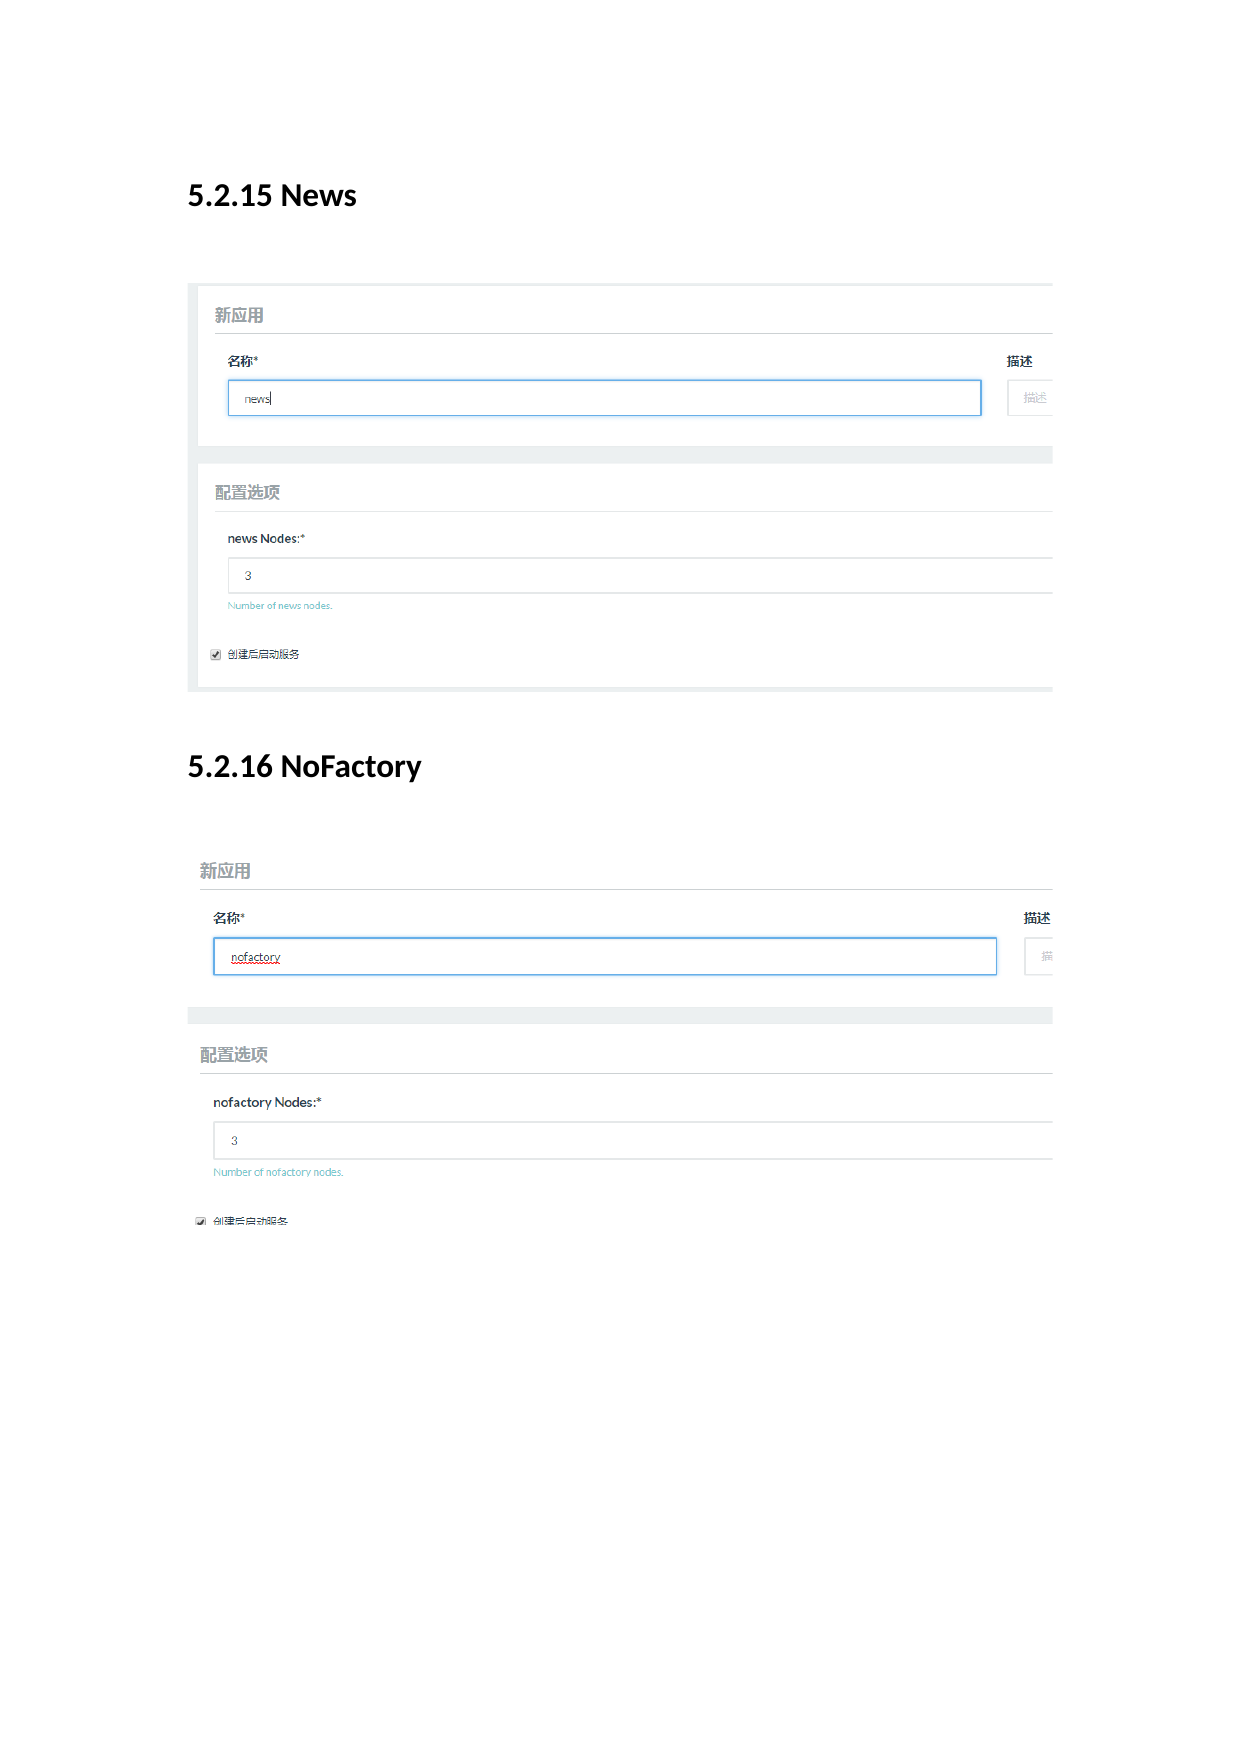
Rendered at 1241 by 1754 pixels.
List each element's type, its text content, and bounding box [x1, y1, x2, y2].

picture [187, 855, 1053, 1225]
picture [187, 283, 1053, 692]
subtitle 5.2.15 News [187, 162, 1053, 227]
subtitle 5.2.16 NoFactory [187, 733, 1053, 798]
